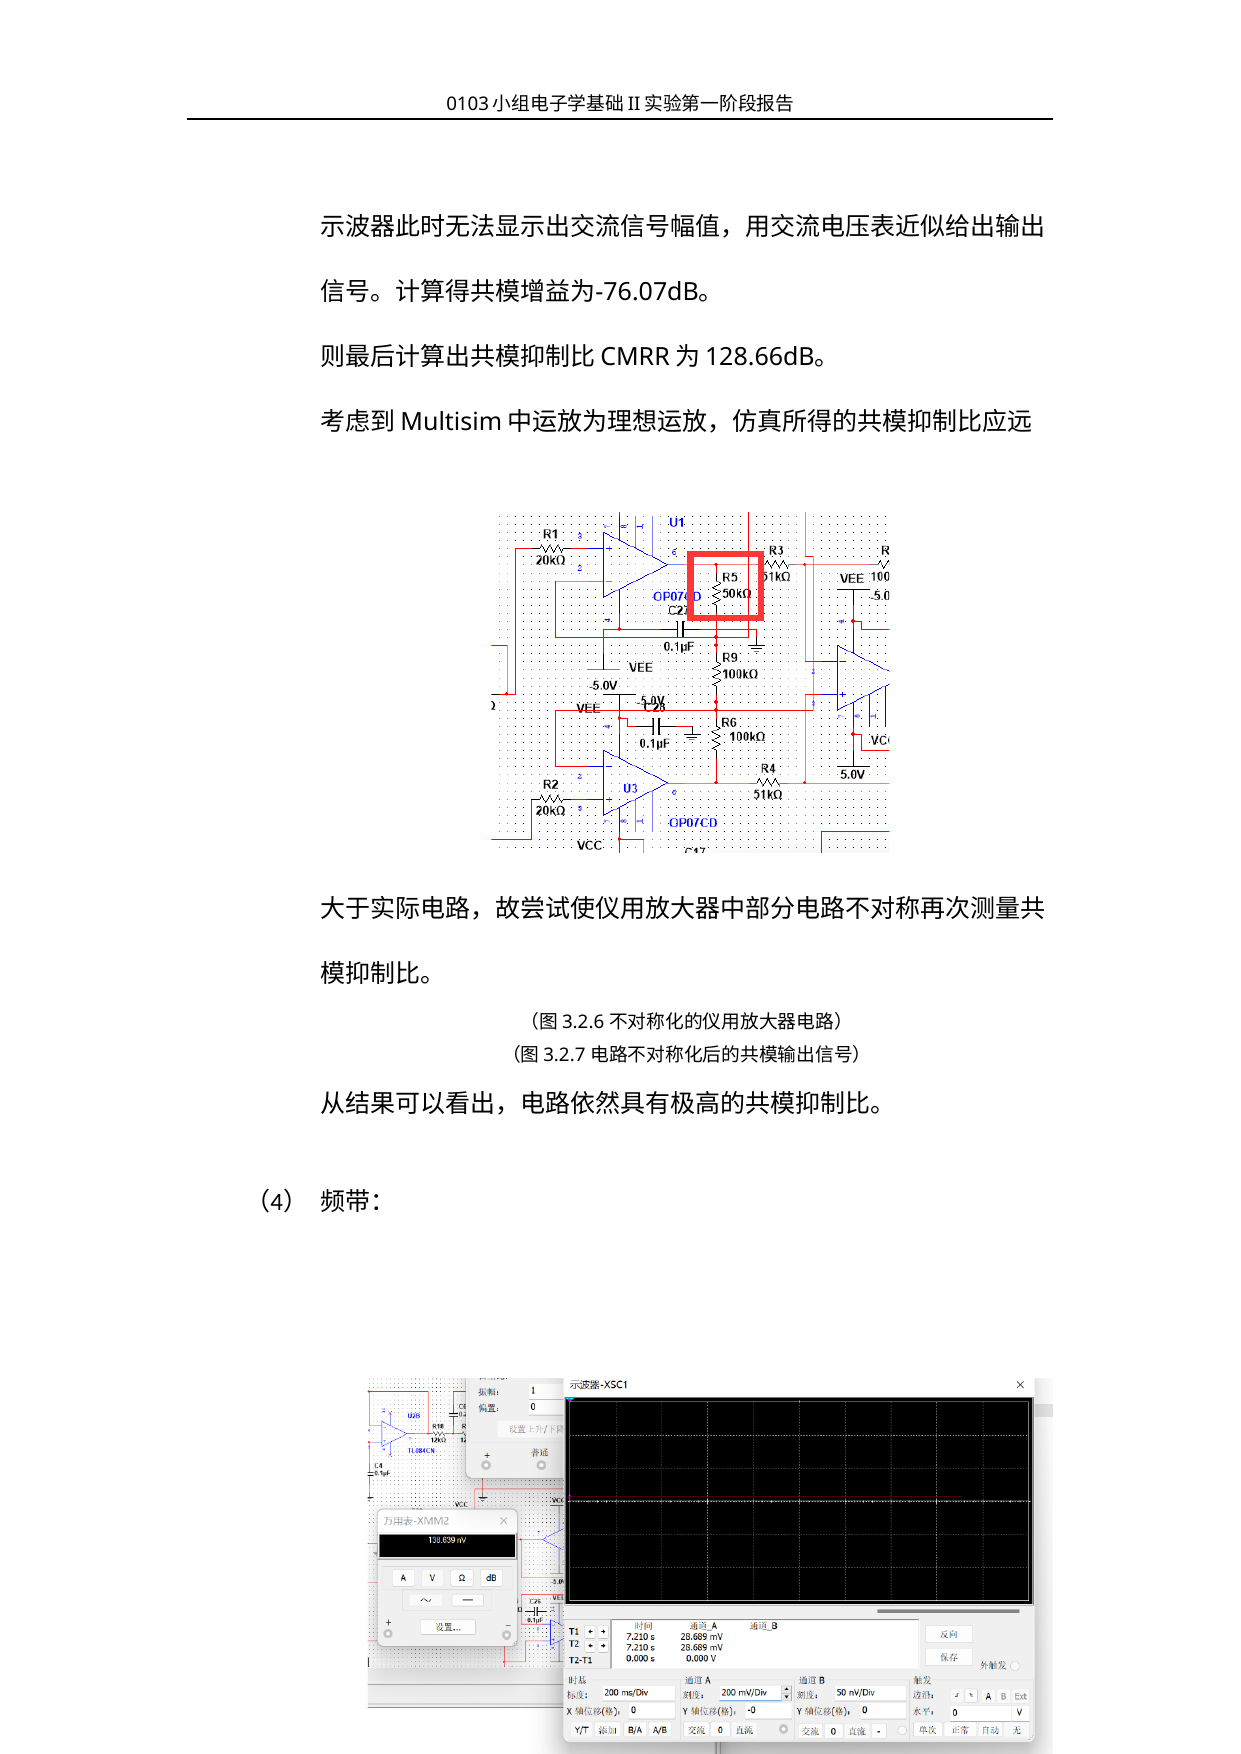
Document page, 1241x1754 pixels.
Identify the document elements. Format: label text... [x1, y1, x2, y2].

list 频带： [245, 1167, 1053, 1232]
picture [491, 512, 890, 853]
list 示波器此时无法显示出交流信号幅值，用交流电压表近似给出输出信号。计算得共模增益为-76.07dB。 [320, 192, 1053, 322]
list 从结果可以看出，电路依然具有极高的共模抑制比。 [320, 1069, 1053, 1134]
picture [367, 1378, 1053, 1754]
list 则最后计算出共模抑制比CMRR为128.66dB。 [320, 322, 1053, 387]
list （图3.2.7 电路不对称化后的共模输出信号） [320, 1037, 1053, 1069]
list （图3.2.6 不对称化的仪用放大器电路） [320, 1004, 1053, 1037]
